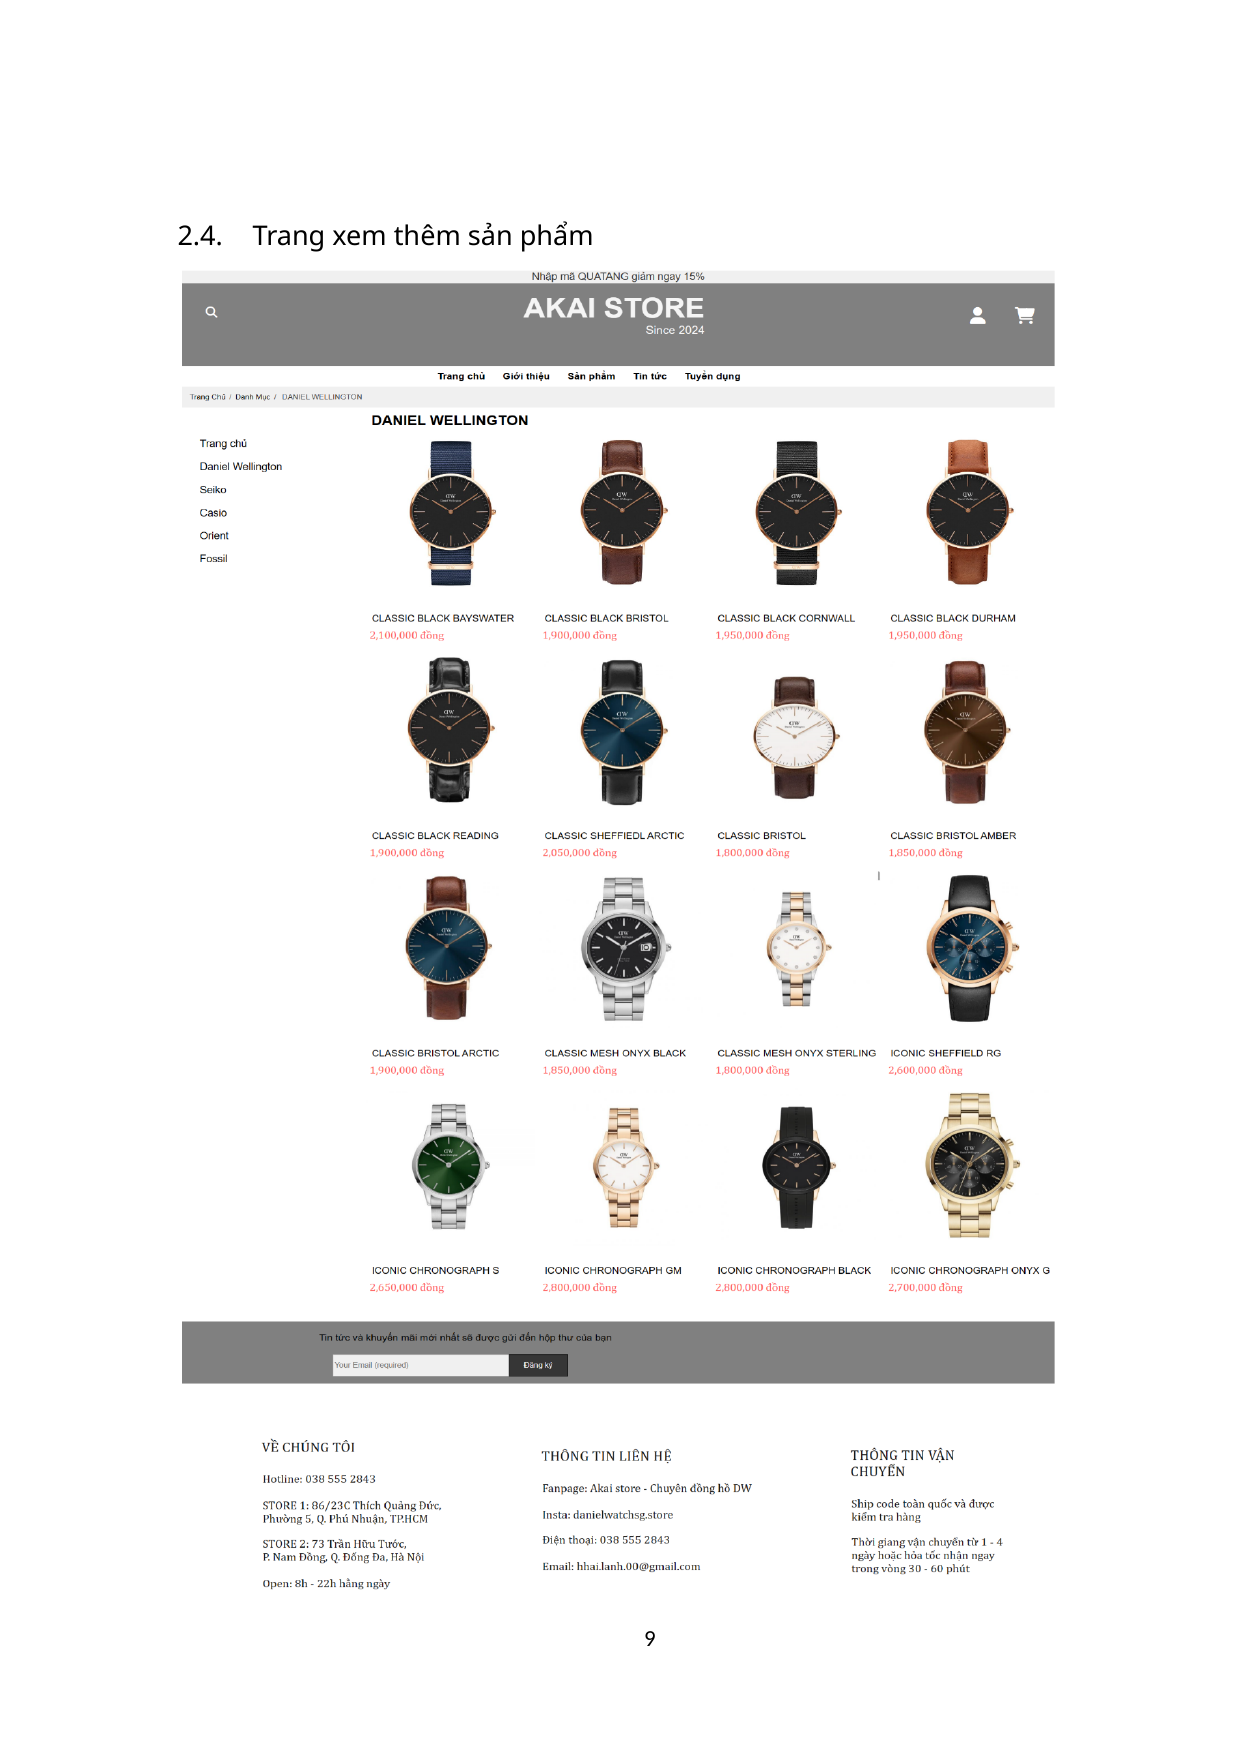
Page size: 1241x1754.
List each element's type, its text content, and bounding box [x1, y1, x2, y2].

picture [177, 266, 1123, 1608]
text 2.4. Trang xem thêm sản phẩm [177, 217, 1122, 254]
